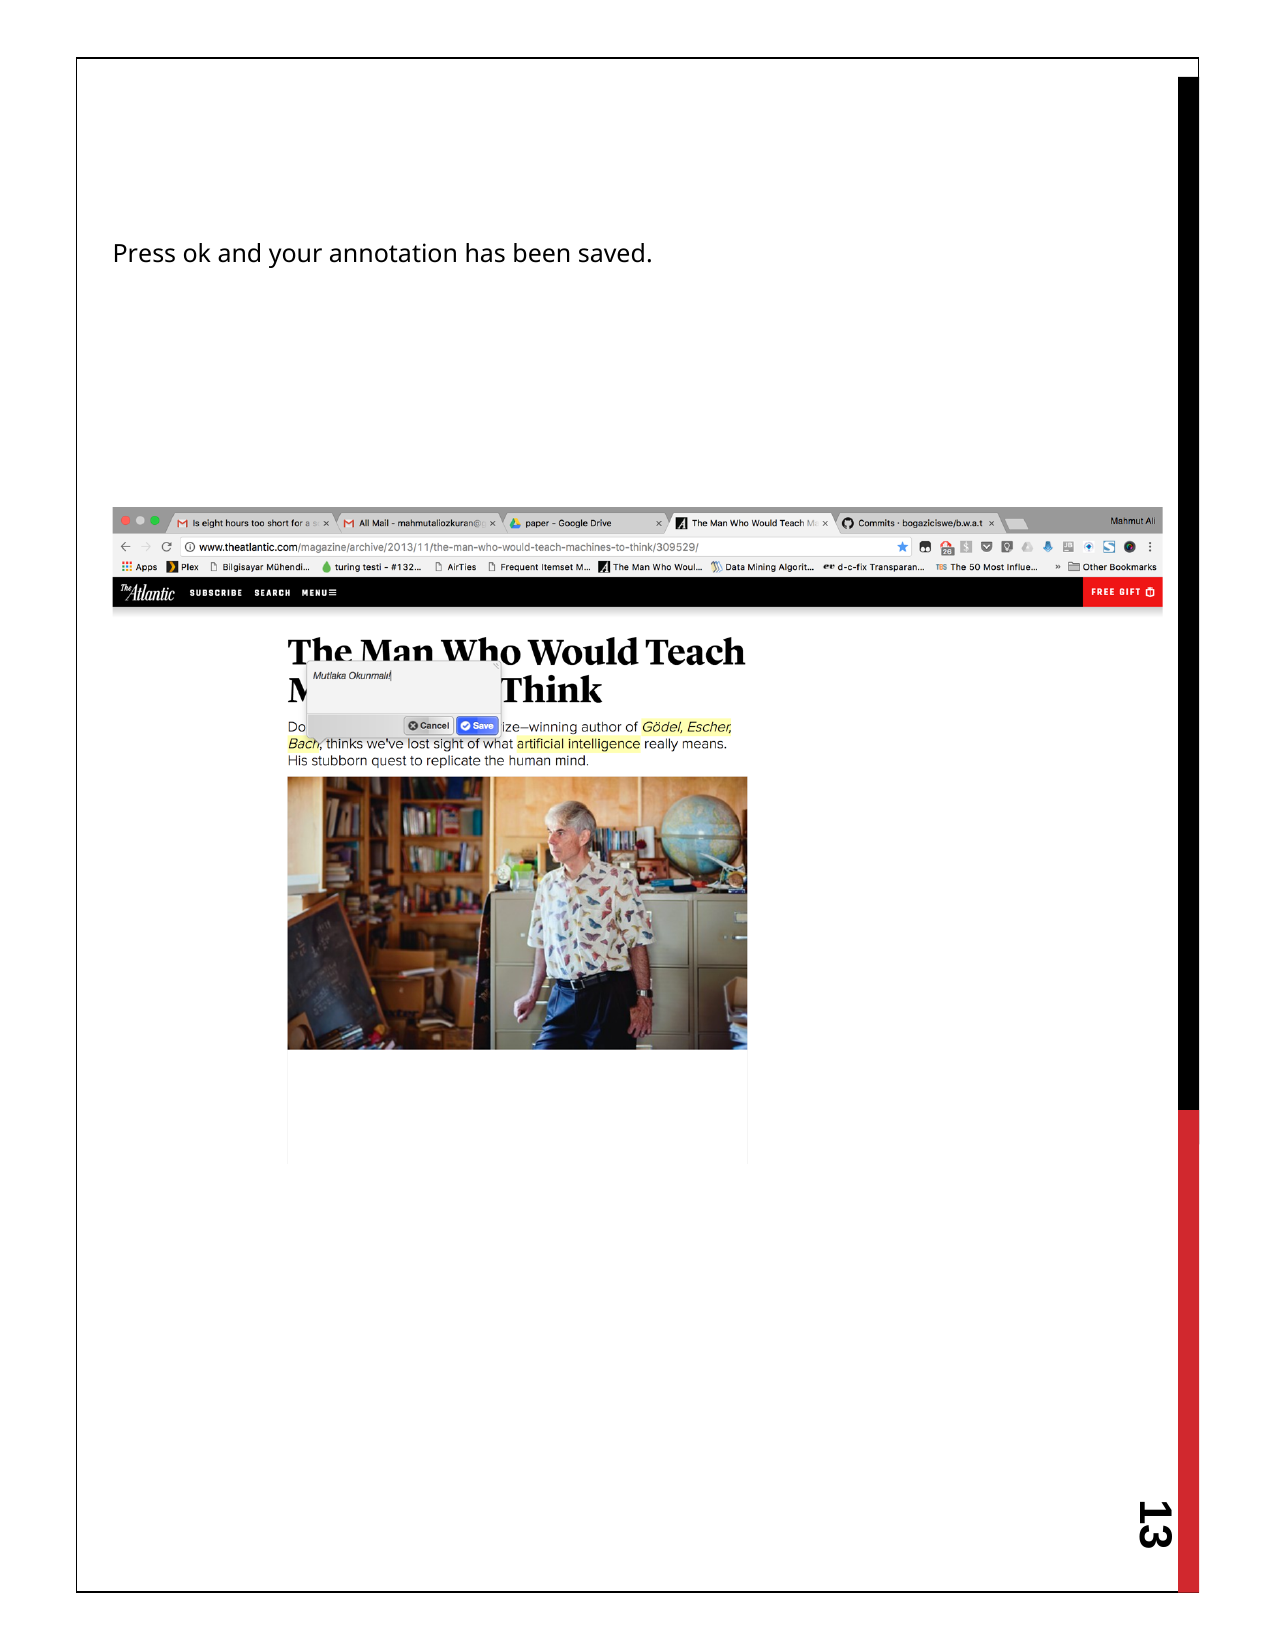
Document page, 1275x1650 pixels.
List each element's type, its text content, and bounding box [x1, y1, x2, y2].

picture [112, 507, 1163, 1164]
text Press ok and your annotation has been saved. [112, 236, 1162, 270]
